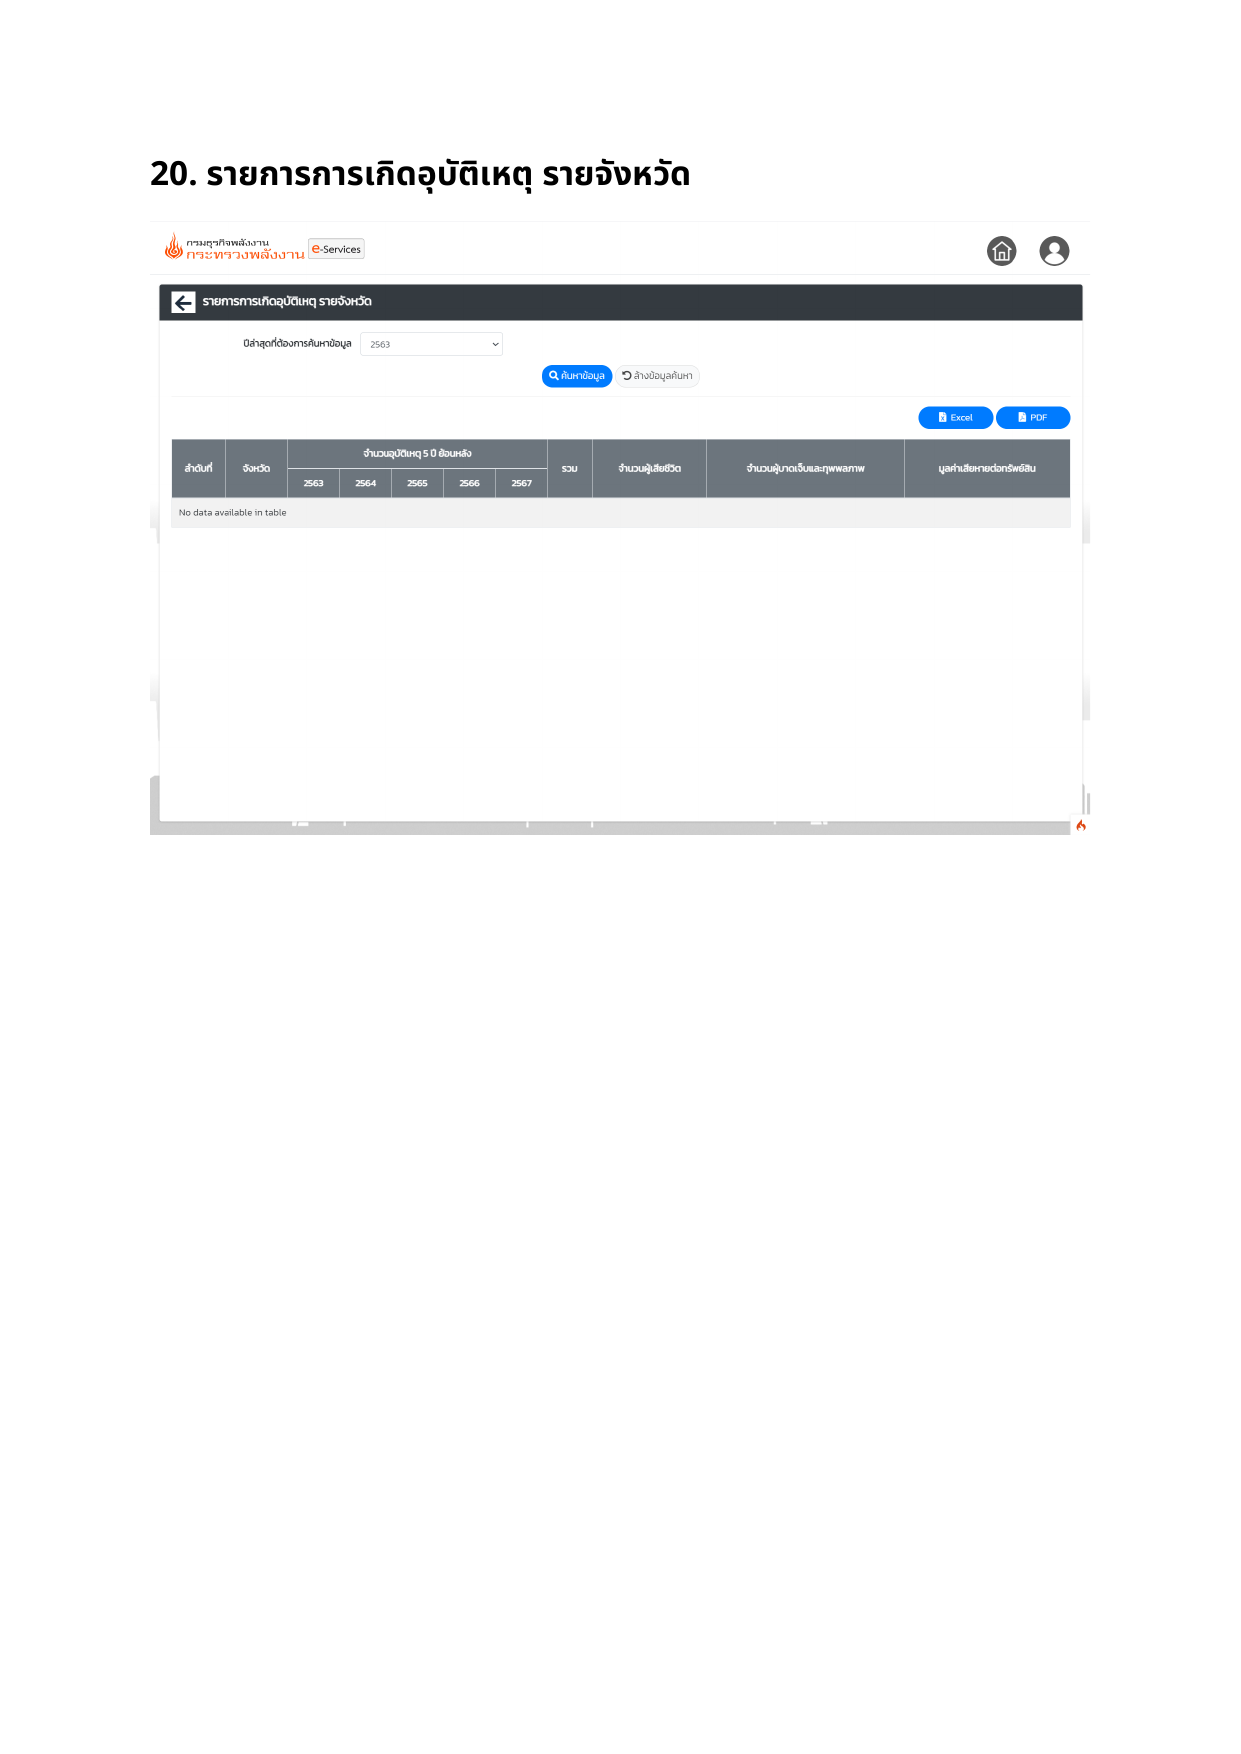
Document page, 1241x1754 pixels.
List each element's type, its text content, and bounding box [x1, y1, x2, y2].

picture [150, 221, 1091, 835]
text 20. รายการการเกิดอุบัติเหตุ รายจังหวัด [150, 150, 1090, 201]
